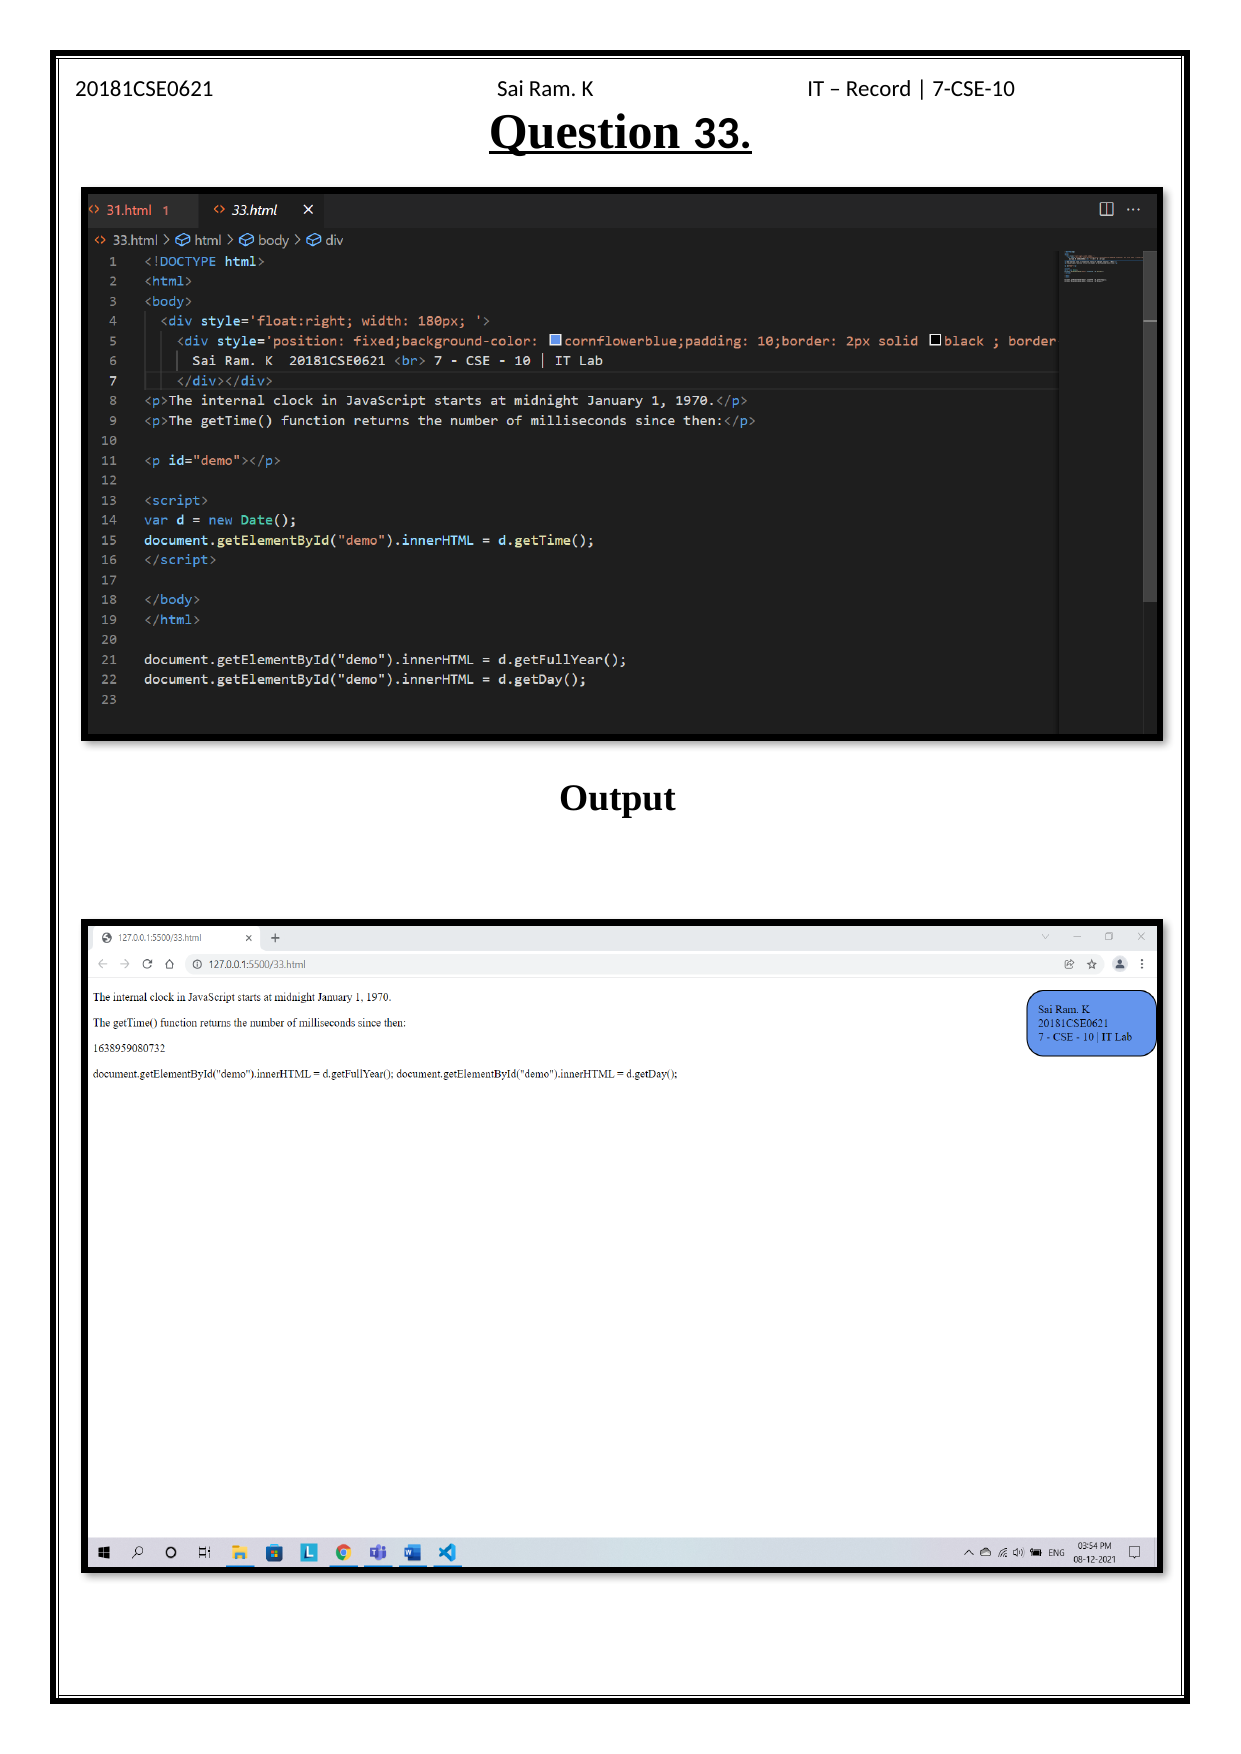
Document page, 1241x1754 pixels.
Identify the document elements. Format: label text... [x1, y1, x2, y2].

text Question 33. [75, 102, 1165, 160]
picture [88, 926, 1157, 1567]
text Output [75, 775, 1159, 818]
picture [88, 194, 1157, 734]
